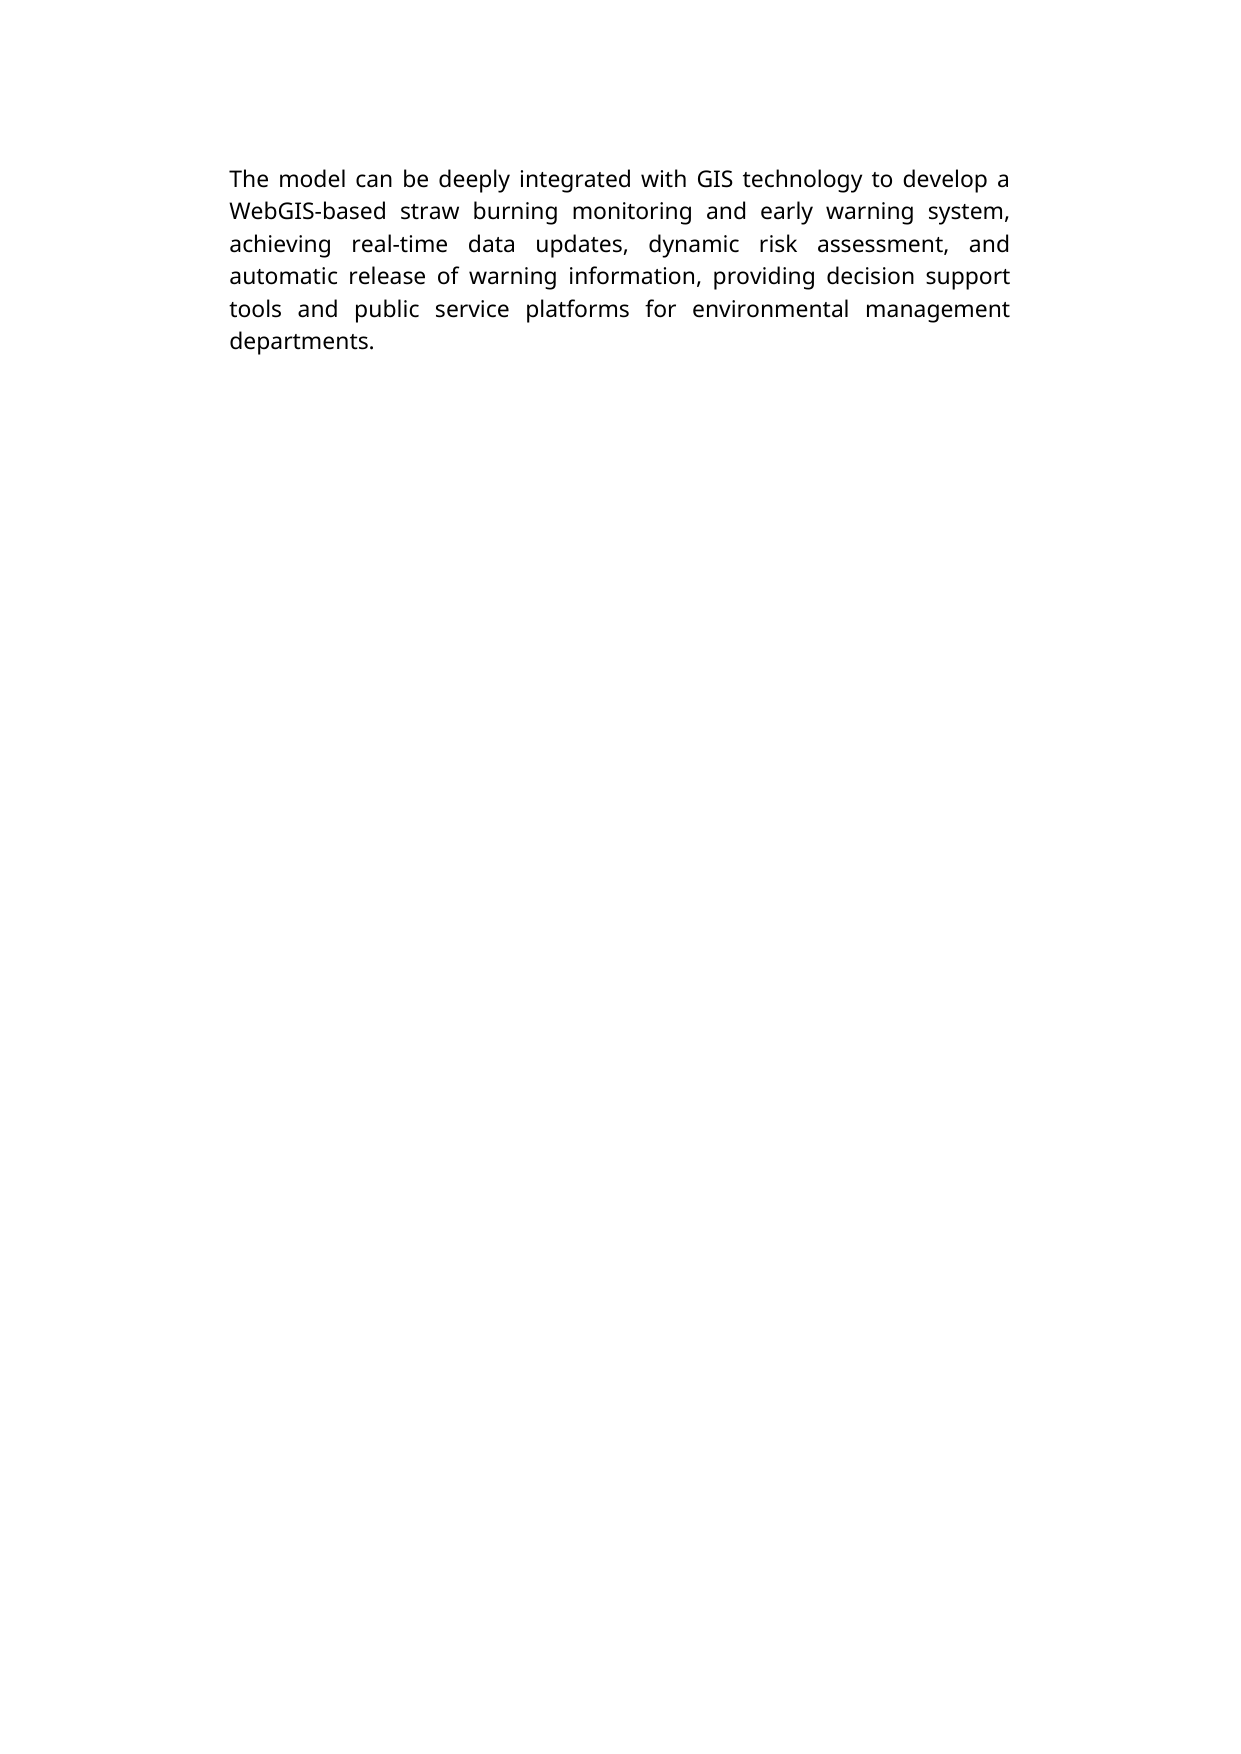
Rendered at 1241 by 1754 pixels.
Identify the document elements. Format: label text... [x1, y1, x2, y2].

text The model can be deeply integrated with GIS technology to develop a WebGIS-based straw burning monitoring and early warning system, achieving real-time data updates, dynamic risk assessment, and automatic release of warning information, providing decision support tools and public service platforms for environmental management departments. [229, 162, 1011, 357]
